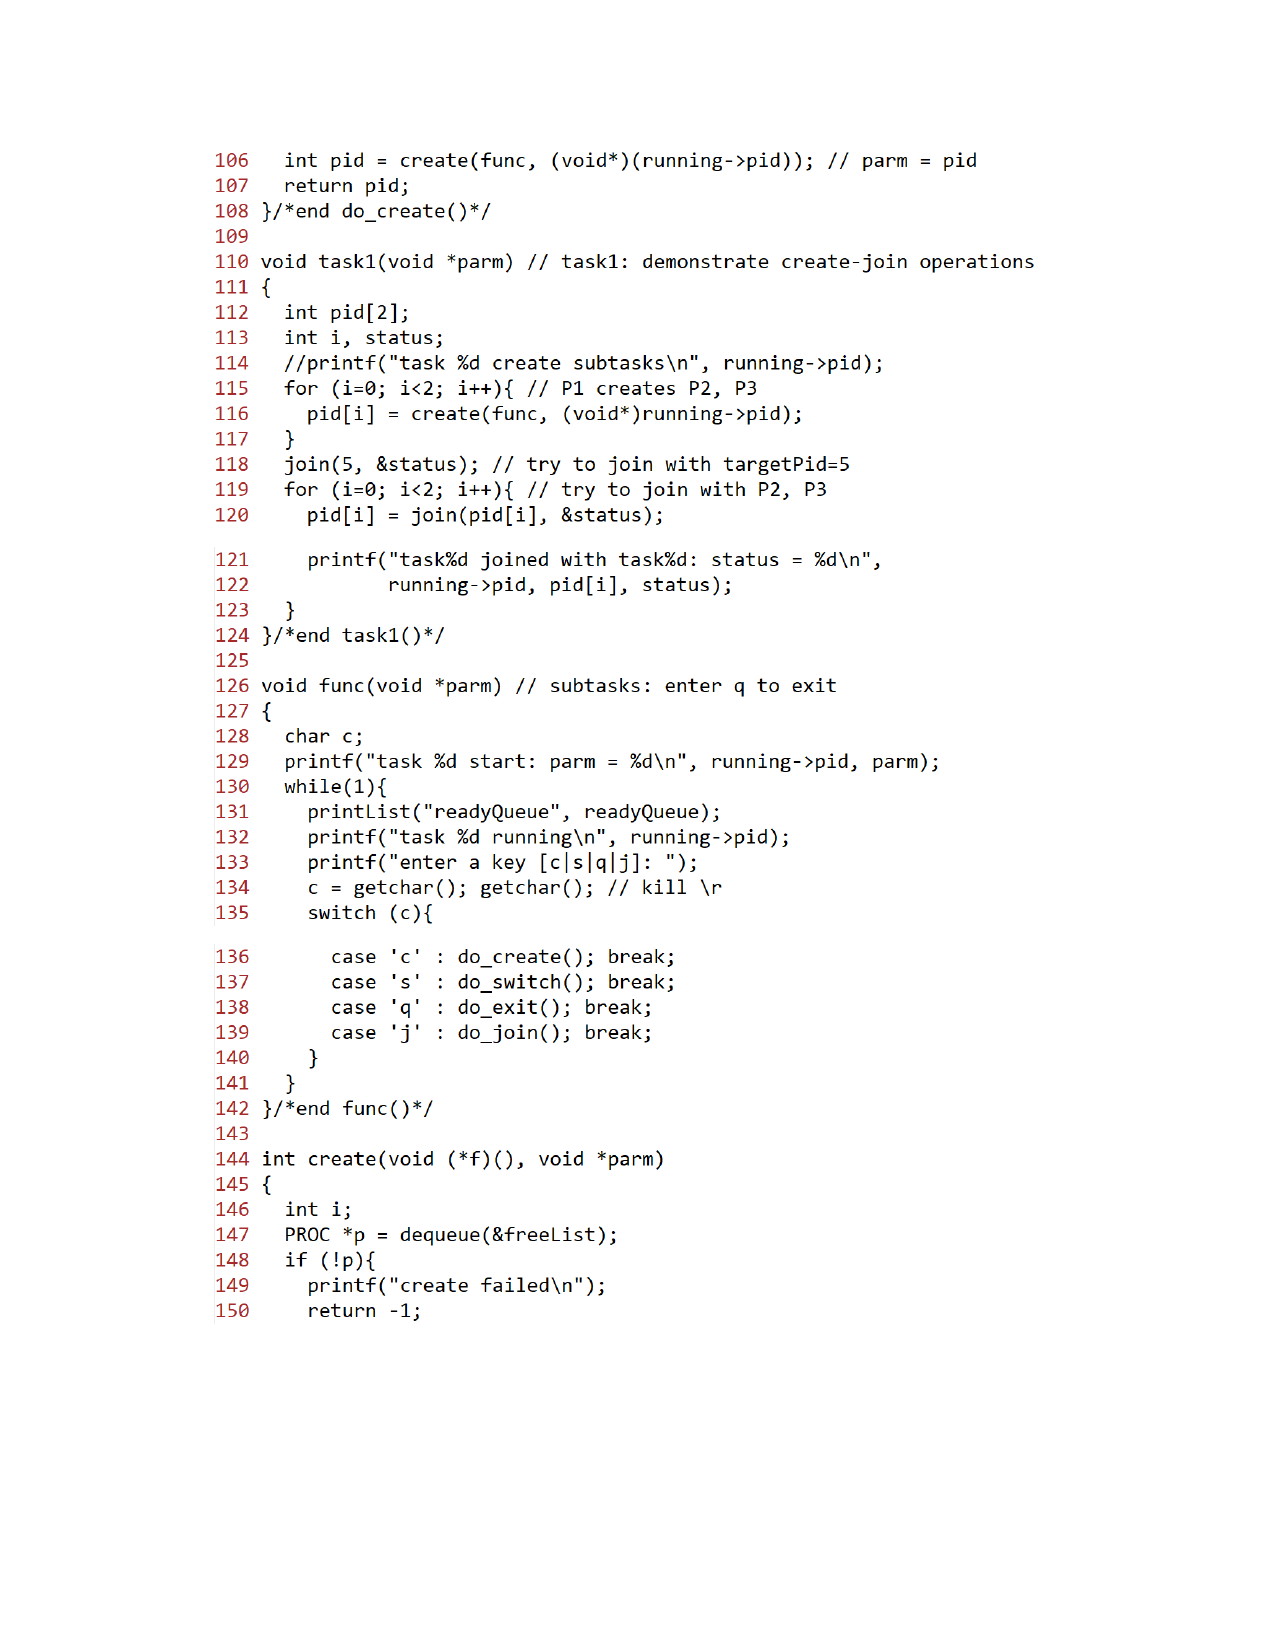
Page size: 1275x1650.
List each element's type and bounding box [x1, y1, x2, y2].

picture [214, 944, 1136, 1324]
picture [214, 547, 1136, 926]
picture [214, 147, 1136, 529]
